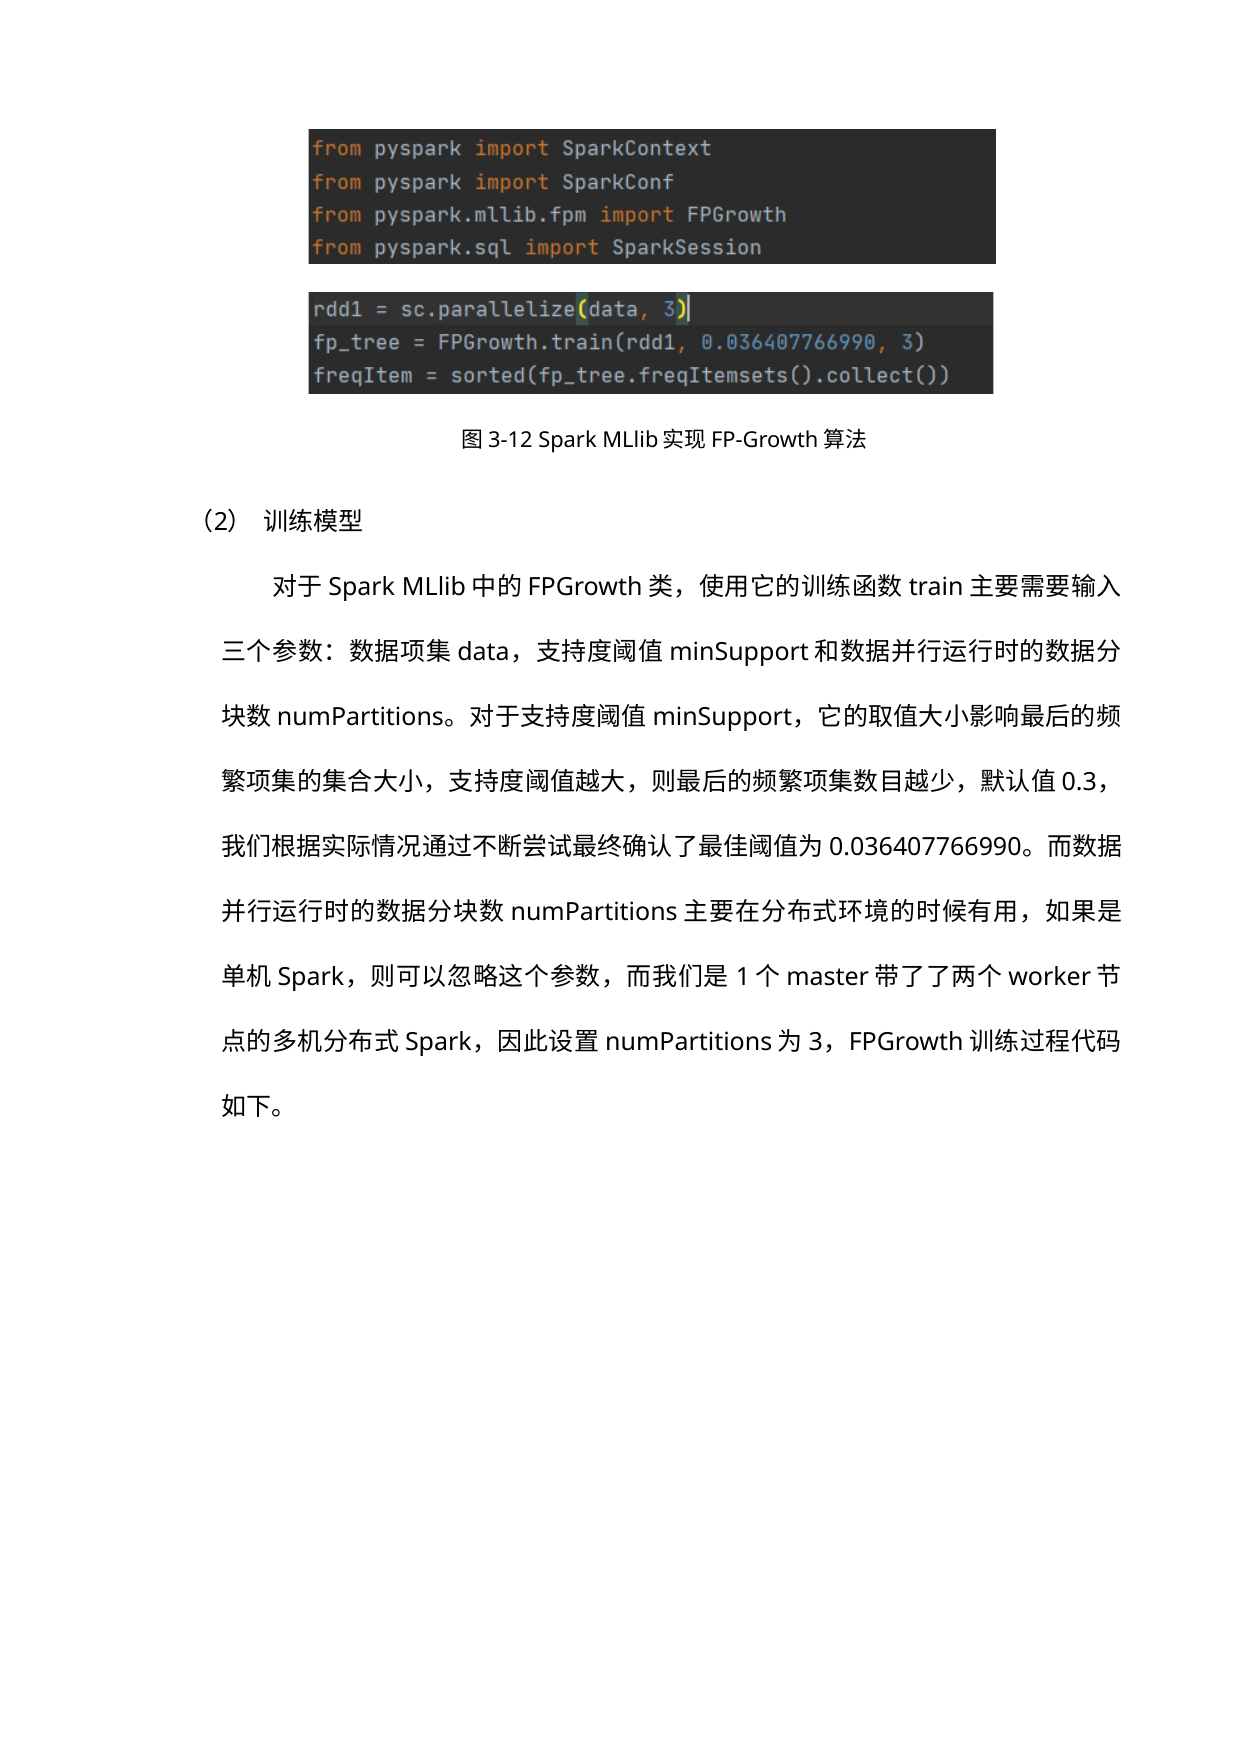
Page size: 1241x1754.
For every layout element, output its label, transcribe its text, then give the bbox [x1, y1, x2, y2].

list 图3-12 Spark MLlib实现FP-Growth算法 [308, 422, 1122, 454]
picture [308, 292, 994, 394]
picture [308, 129, 996, 264]
list 训练模型 [188, 487, 1122, 552]
text 对于Spark MLlib中的FPGrowth类，使用它的训练函数train主要需要输入三个参数：数据项集data，支持度阈值minSupport和数据并行运行时的数据分块数numPartitions。对于支持度阈值minSupport，它的取值大小影响最后的频繁项集的集合大小，支持度阈值越大，则最后的频繁项集数目越少，默认值0.3，我们根据实际情况通过不断尝试最终确认了最佳阈值为0.036407766990。而数据并行运行时的数据分块数numPartitions主要在分布式环境的时候有用，如果是单机Spark，则可以忽略这个参数，而我们是1个master带了了两个worker节点的多机分布式Spark，因此设置numPartitions为3，FPGrowth训练过程代码如下。 [221, 552, 1122, 1137]
